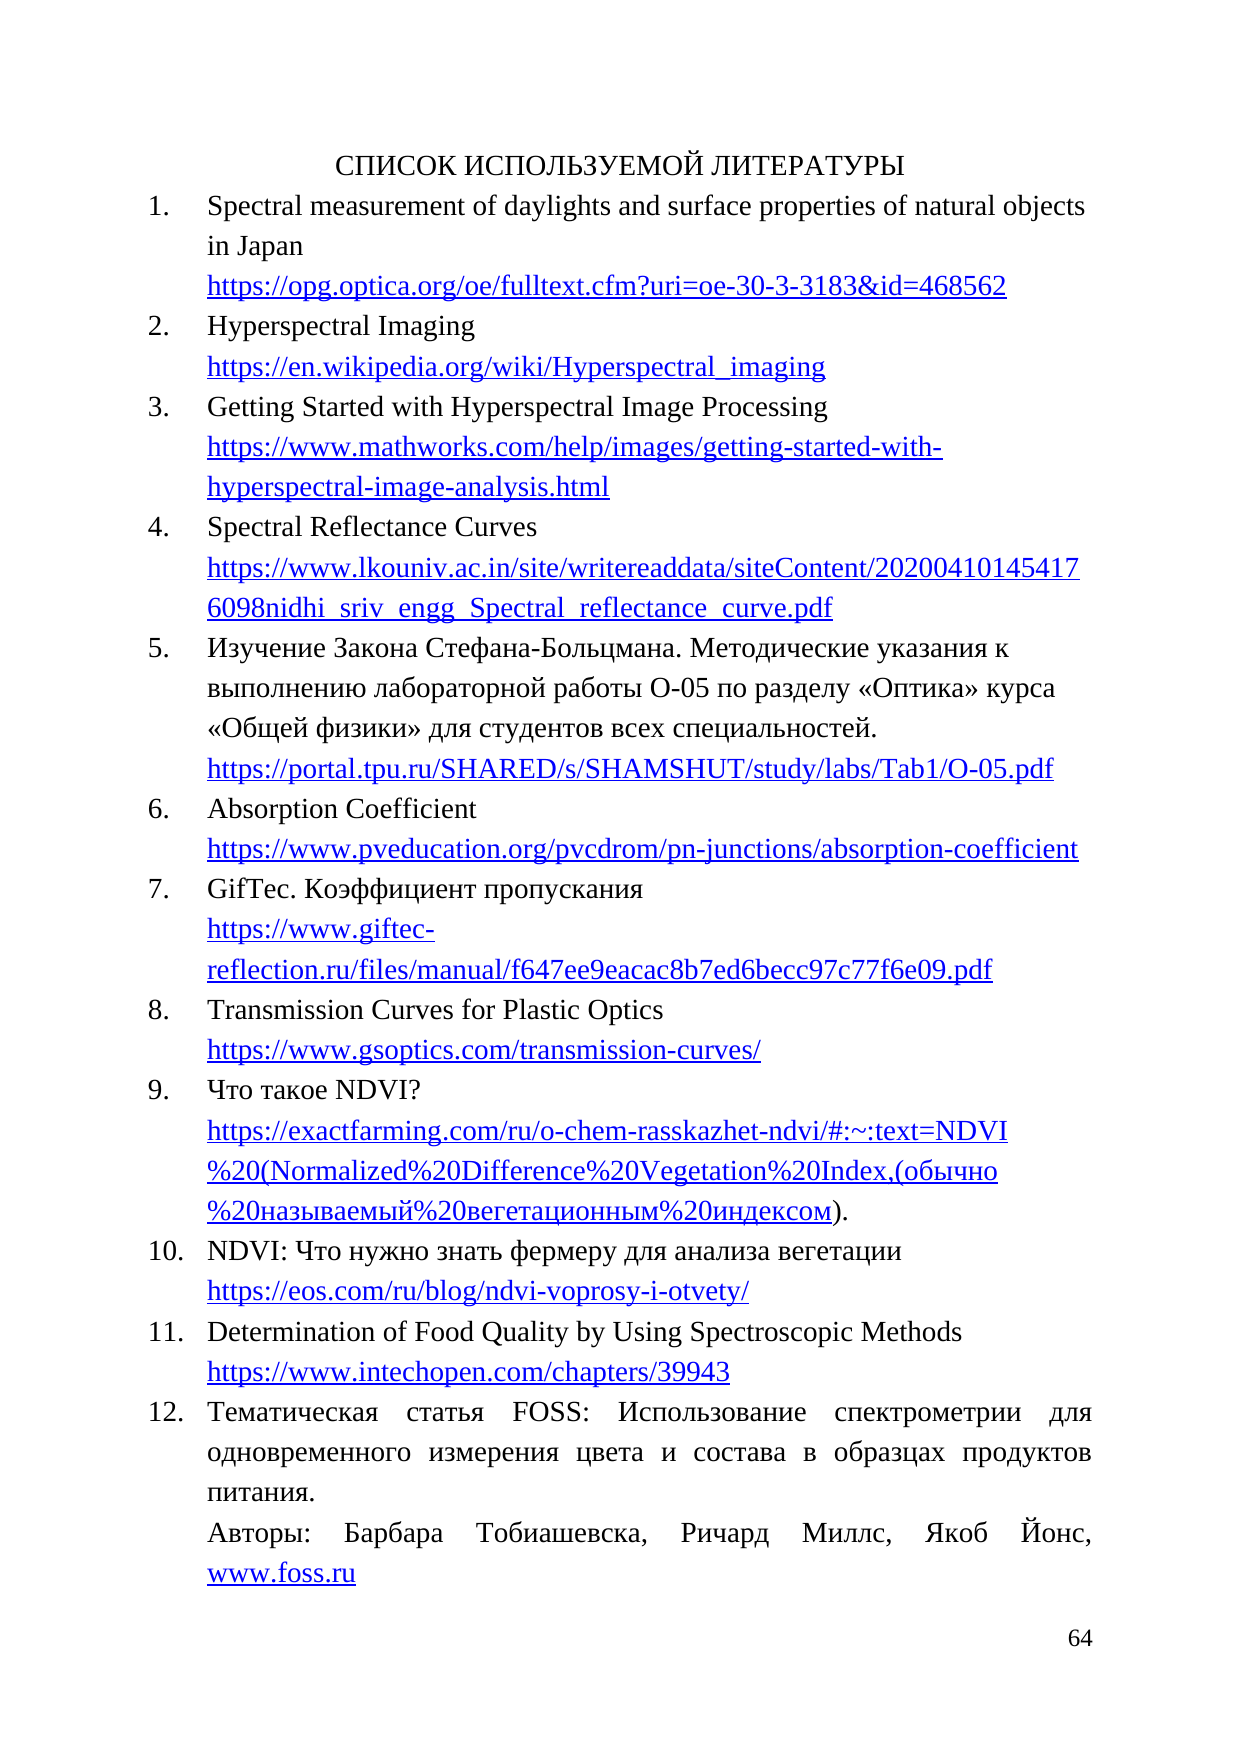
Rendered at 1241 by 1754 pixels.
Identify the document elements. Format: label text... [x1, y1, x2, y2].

list Getting Started with Hyperspectral Image Processing https://www.mathworks.com/help/images/getting-started-with-hyperspectral-image-analysis.html [148, 389, 1092, 503]
list NDVI: Что нужно знать фермеру для анализа вегетации https://eos.com/ru/blog/ndvi-voprosy-i-otvety/ [148, 1233, 1092, 1307]
list Transmission Curves for Plastic Optics https://www.gsoptics.com/transmission-curves/ [148, 992, 1092, 1066]
list GifTec. Коэффициент пропускания https://www.giftec-reflection.ru/files/manual/f647ee9eacac8b7ed6becc97c77f6e09.pdf [148, 871, 1092, 985]
list Absorption Coefficient https://www.pveducation.org/pvcdrom/pn-junctions/absorption-coefficient [148, 791, 1092, 865]
list Тематическая статья FOSS: Использование спектрометрии для одновременного измерения цвета и состава в образцах продуктов питания. Авторы: Барбара Тобиашевска, Ричард Миллс, Якоб Йонс, www.foss.ru [148, 1394, 1092, 1588]
list Hyperspectral Imaging https://en.wikipedia.org/wiki/Hyperspectral_imaging [148, 308, 1092, 382]
list Spectral measurement of daylights and surface properties of natural objects in Japan https://opg.optica.org/oe/fulltext.cfm?uri=oe-30-3-3183&id=468562 [148, 188, 1092, 302]
list Что такое NDVI? https://exactfarming.com/ru/o-chem-rasskazhet-ndvi/#:~:text=NDVI%20(Normalized%20Difference%20Vegetation%20Index,(обычно%20называемый%20вегетационным%20индексом). [148, 1072, 1092, 1227]
text СПИСОК ИСПОЛЬЗУЕМОЙ ЛИТЕРАТУРЫ [148, 148, 1092, 181]
list Determination of Food Quality by Using Spectroscopic Methods https://www.intechopen.com/chapters/39943 [148, 1314, 1092, 1387]
list Изучение Закона Стефана-Больцмана. Методические указания к выполнению лабораторной работы О-05 по разделу «Оптика» курса «Общей физики» для студентов всех специальностей. https://portal.tpu.ru/SHARED/s/SHAMSHUT/study/labs/Tab1/O-05.pdf [148, 630, 1092, 784]
list Spectral Reflectance Curves https://www.lkouniv.ac.in/site/writereaddata/siteContent/202004101454176098nidhi_sriv_engg_Spectral_reflectance_curve.pdf [148, 509, 1092, 623]
